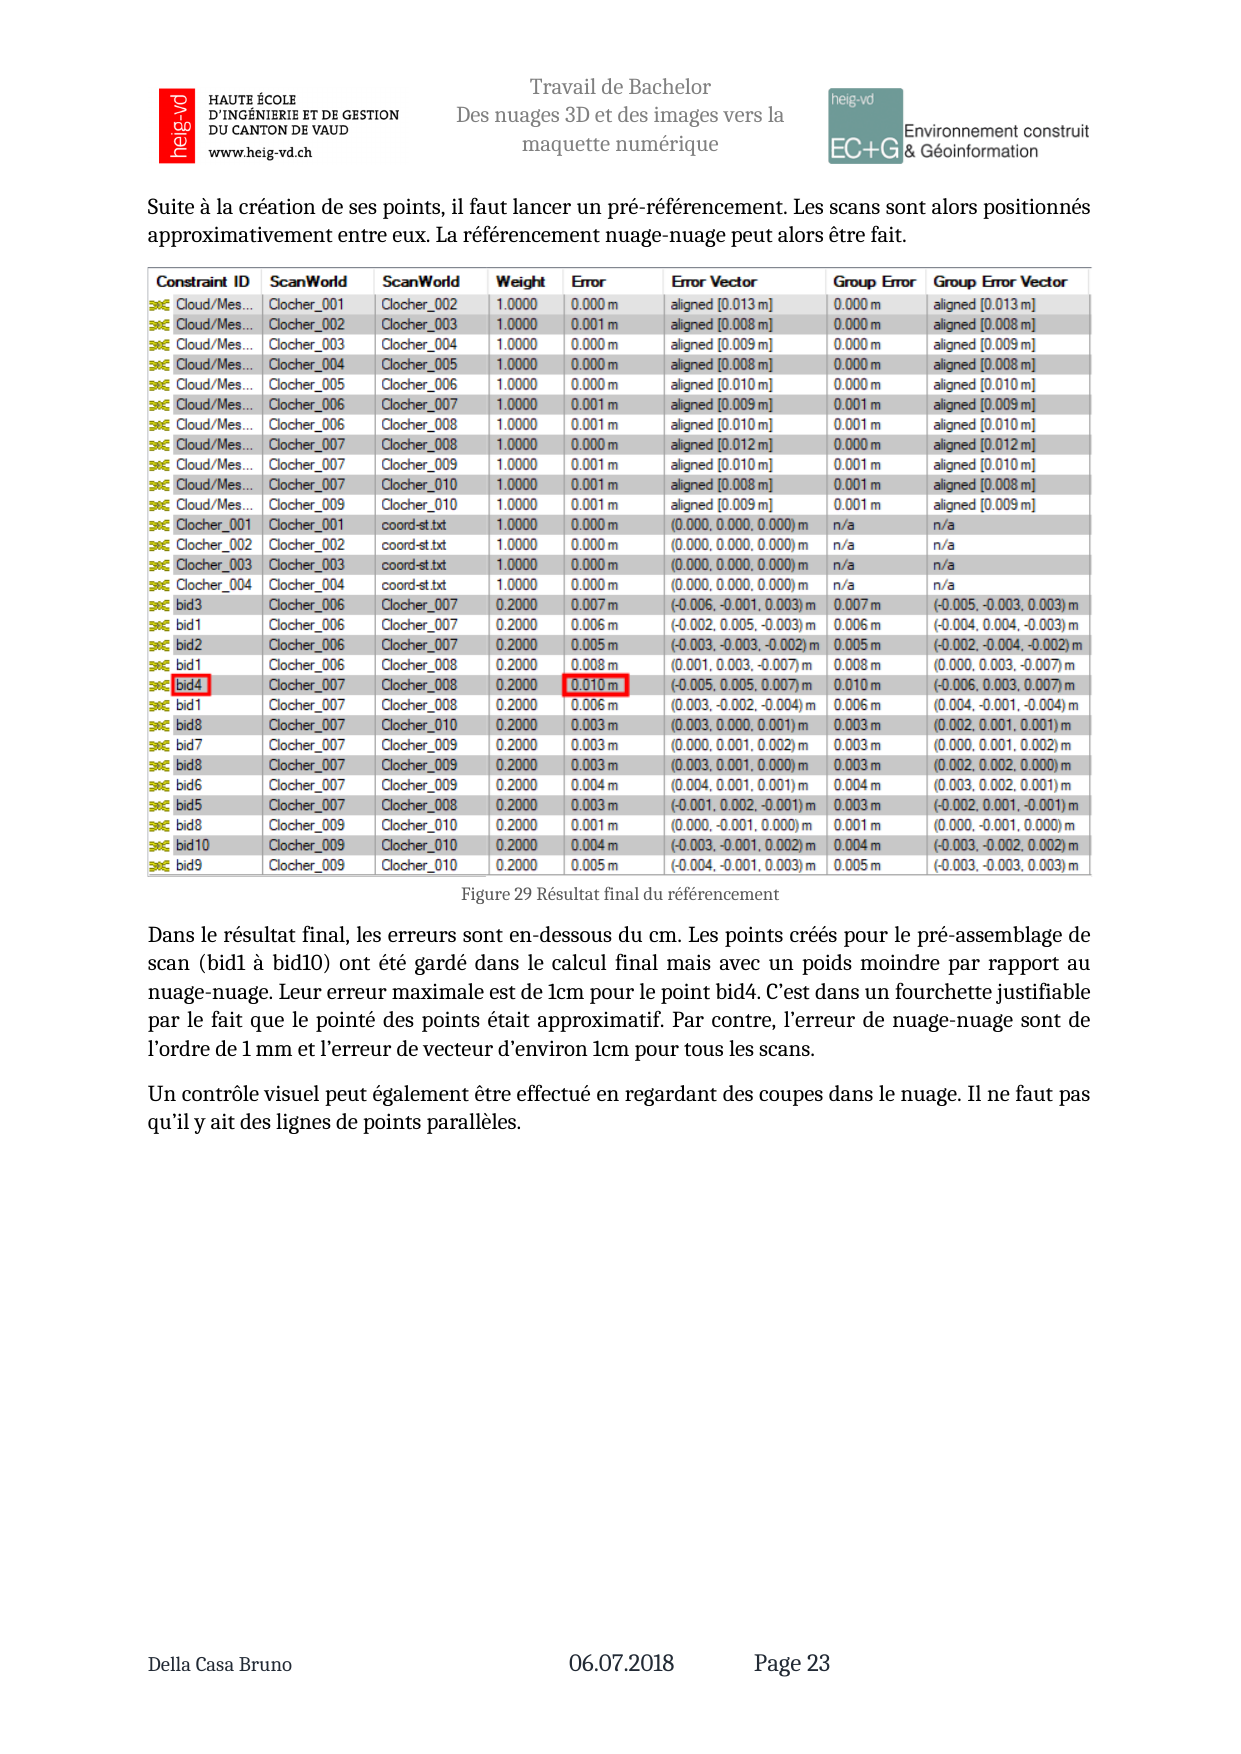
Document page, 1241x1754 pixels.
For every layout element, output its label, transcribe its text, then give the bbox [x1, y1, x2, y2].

text Figure 29 Résultat final du référencement [148, 883, 1093, 905]
picture [147, 267, 1093, 878]
text Un contrôle visuel peut également être effectué en regardant des coupes dans le nuage. Il ne faut pas qu’il y ait des lignes de points parallèles. [148, 1081, 1093, 1135]
picture [827, 87, 1093, 165]
picture [147, 87, 410, 165]
text Suite à la création de ses points, il faut lancer un pré-référencement. Les scans sont alors positionnés approximativement entre eux. La référencement nuage-nuage peut alors être fait. [148, 194, 1093, 248]
text Dans le résultat final, les erreurs sont en-dessous du cm. Les points créés pour le pré-assemblage de scan (bid1 à bid10) ont été gardé dans le calcul final mais avec un poids moindre par rapport au nuage-nuage. Leur erreur maximale est de 1cm pour le point bid4. C’est dans un fourchette justifiable par le fait que le pointé des points était approximatif. Par contre, l’erreur de nuage-nuage sont de l’ordre de 1 mm et l’erreur de vecteur d’environ 1cm pour tous les scans. [148, 922, 1093, 1062]
